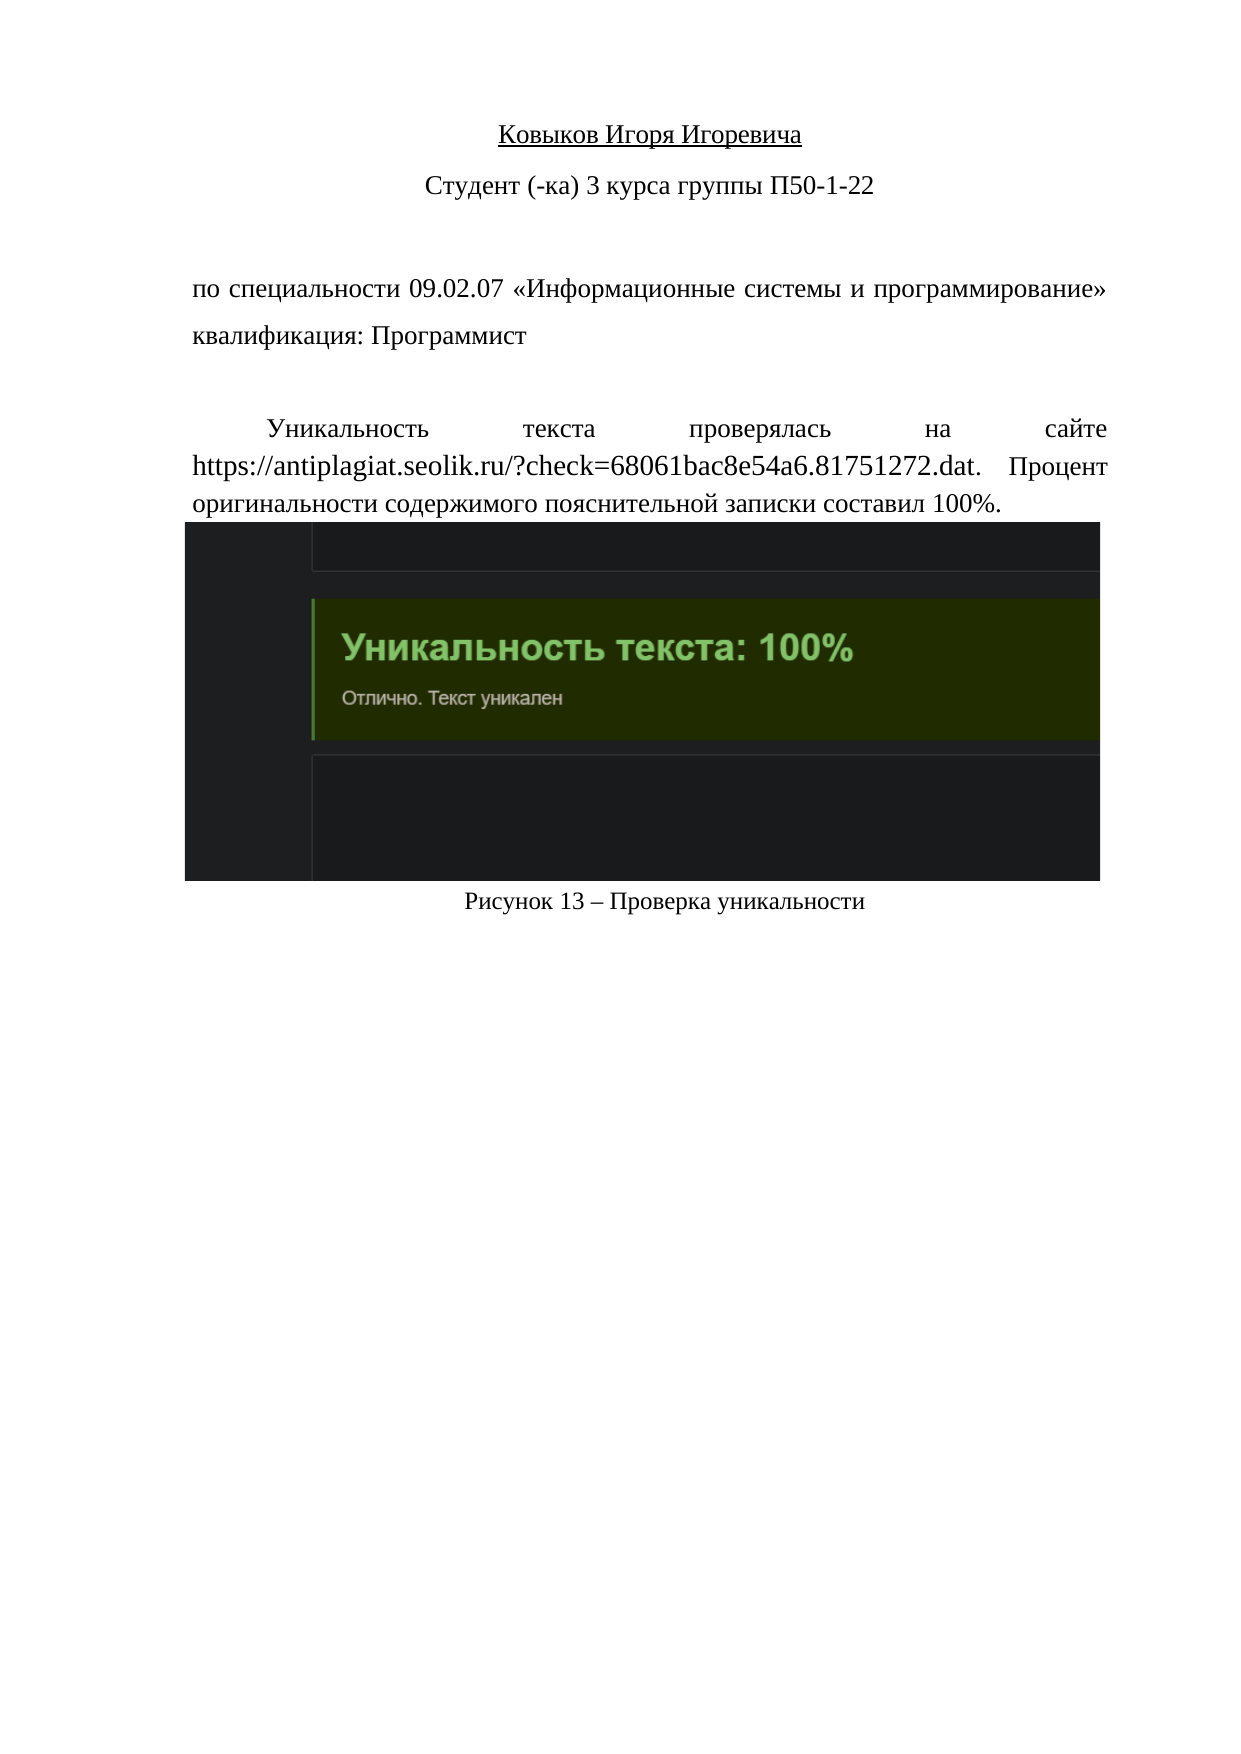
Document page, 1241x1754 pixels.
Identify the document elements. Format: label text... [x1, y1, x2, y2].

text по специальности 09.02.07 «Информационные системы и программирование» квалификация: Программист [192, 272, 1107, 350]
text Студент (-ка) 3 курса группы П50-1-22 [177, 169, 1122, 201]
text Ковыков Игоря Игоревича [177, 118, 1122, 149]
picture [184, 522, 1100, 881]
text Уникальность текста проверялась на сайте https://antiplagiat.seolik.ru/?check=68061bac8e54a6.81751272.dat. Процент оригинальности содержимого пояснительной записки составил 100%. [192, 412, 1108, 518]
